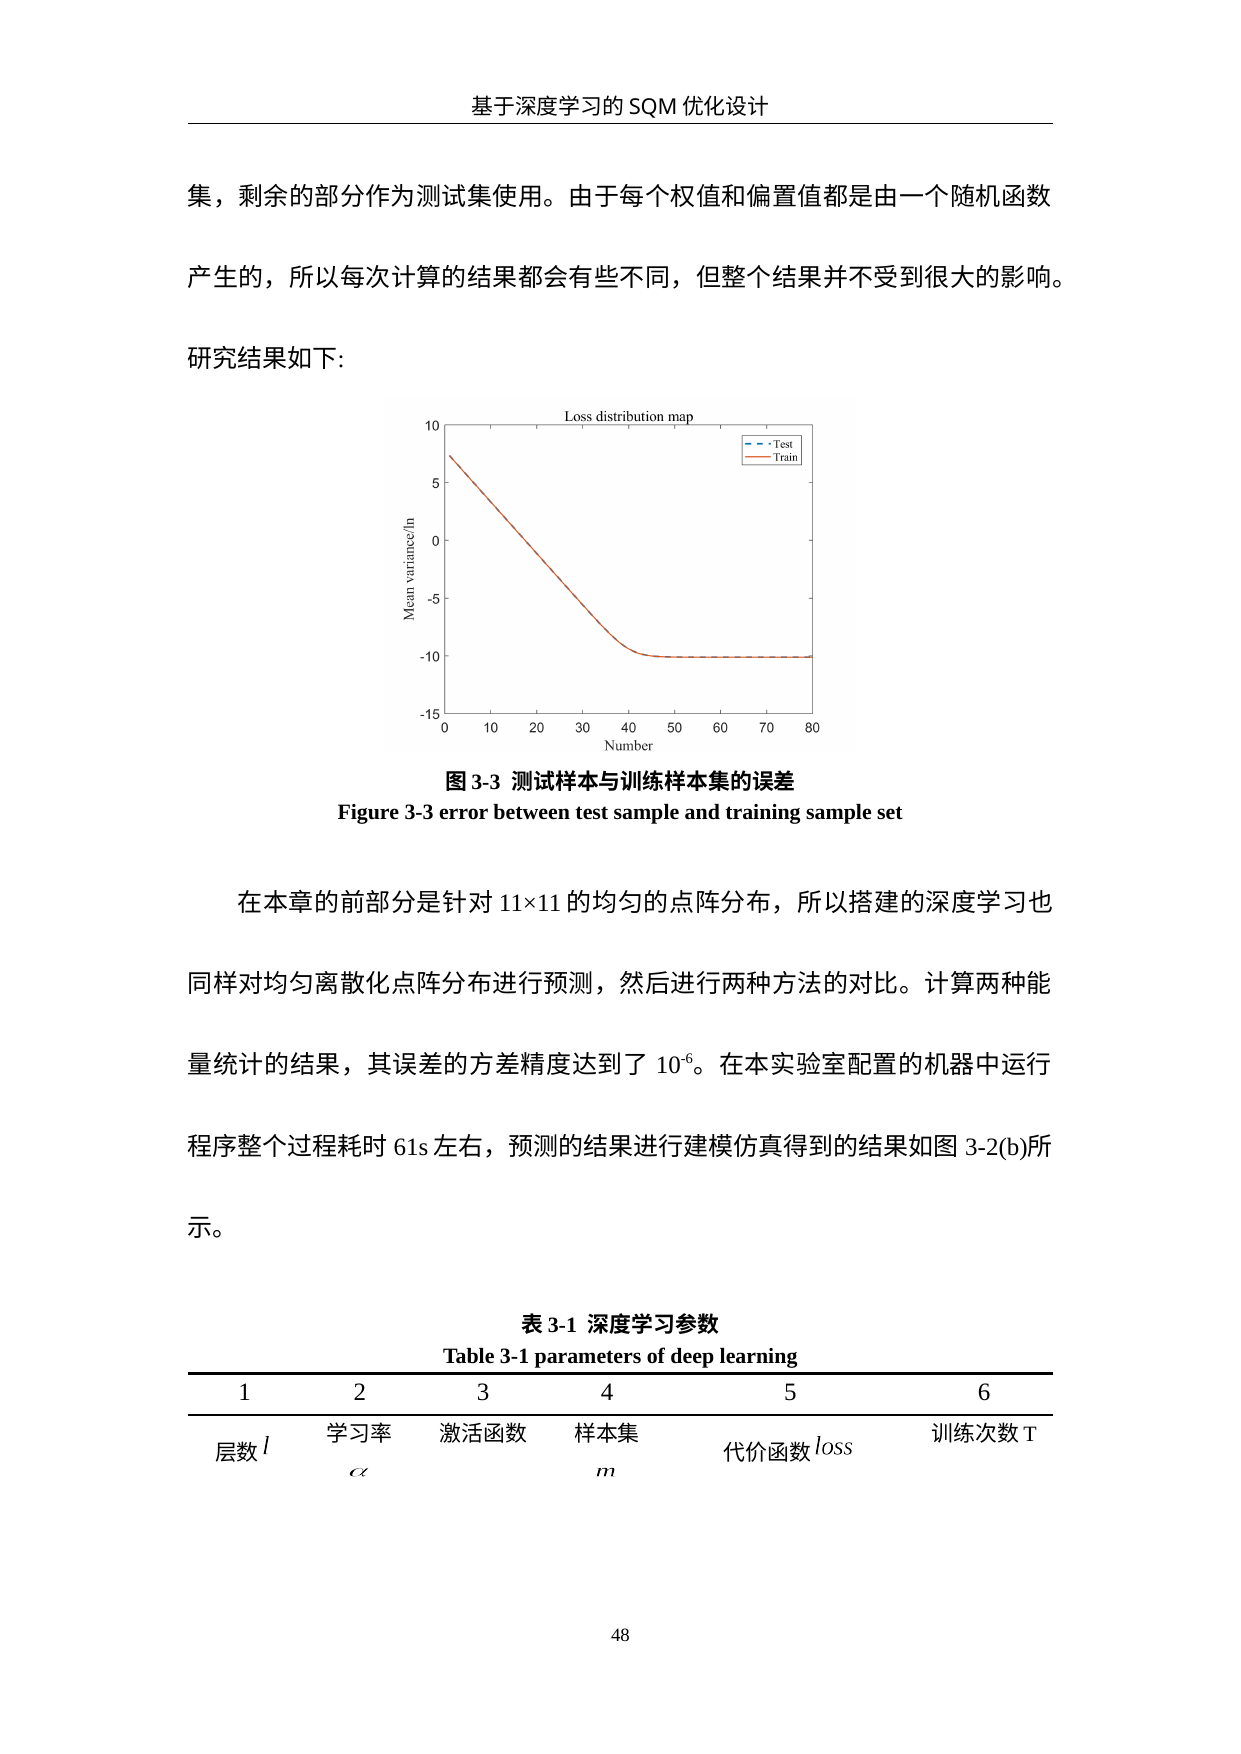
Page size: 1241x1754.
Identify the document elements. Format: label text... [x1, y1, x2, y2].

table_cell 样本集 [548, 1416, 666, 1537]
text 图3-3 测试样本与训练样本集的误差 [187, 763, 1053, 796]
text Table 3-1 parameters of deep learning [187, 1339, 1053, 1372]
text Figure 3-3 error between test sample and training sample set [187, 796, 1053, 828]
table_header 6 [915, 1375, 1053, 1414]
table_cell 学习率 [301, 1416, 418, 1537]
table_cell 激活函数 [418, 1416, 548, 1537]
table_header 5 [666, 1375, 915, 1414]
picture [383, 398, 857, 753]
table_cell 训练次数T [915, 1416, 1053, 1537]
table_header 1 [188, 1375, 301, 1414]
text 表3-1 深度学习参数 [187, 1307, 1053, 1339]
table_header 4 [548, 1375, 666, 1414]
table_header 2 [301, 1375, 418, 1414]
table_cell 层数 [188, 1416, 301, 1537]
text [187, 162, 1053, 389]
table_header 3 [418, 1375, 548, 1414]
text 在本章的前部分是针对11×11的均匀的点阵分布，所以搭建的深度学习也同样对均匀离散化点阵分布进行预测，然后进行两种方法的对比。计算两种能量统计的结果，其误差的方差精度达到了10-6。在本实验室配置的机器中运行程序整个过程耗时61s左右，预测的结果进行建模仿真得到的结果如图3-2(b)所示。 [187, 868, 1053, 1258]
table_cell 代价函数 [666, 1416, 915, 1537]
